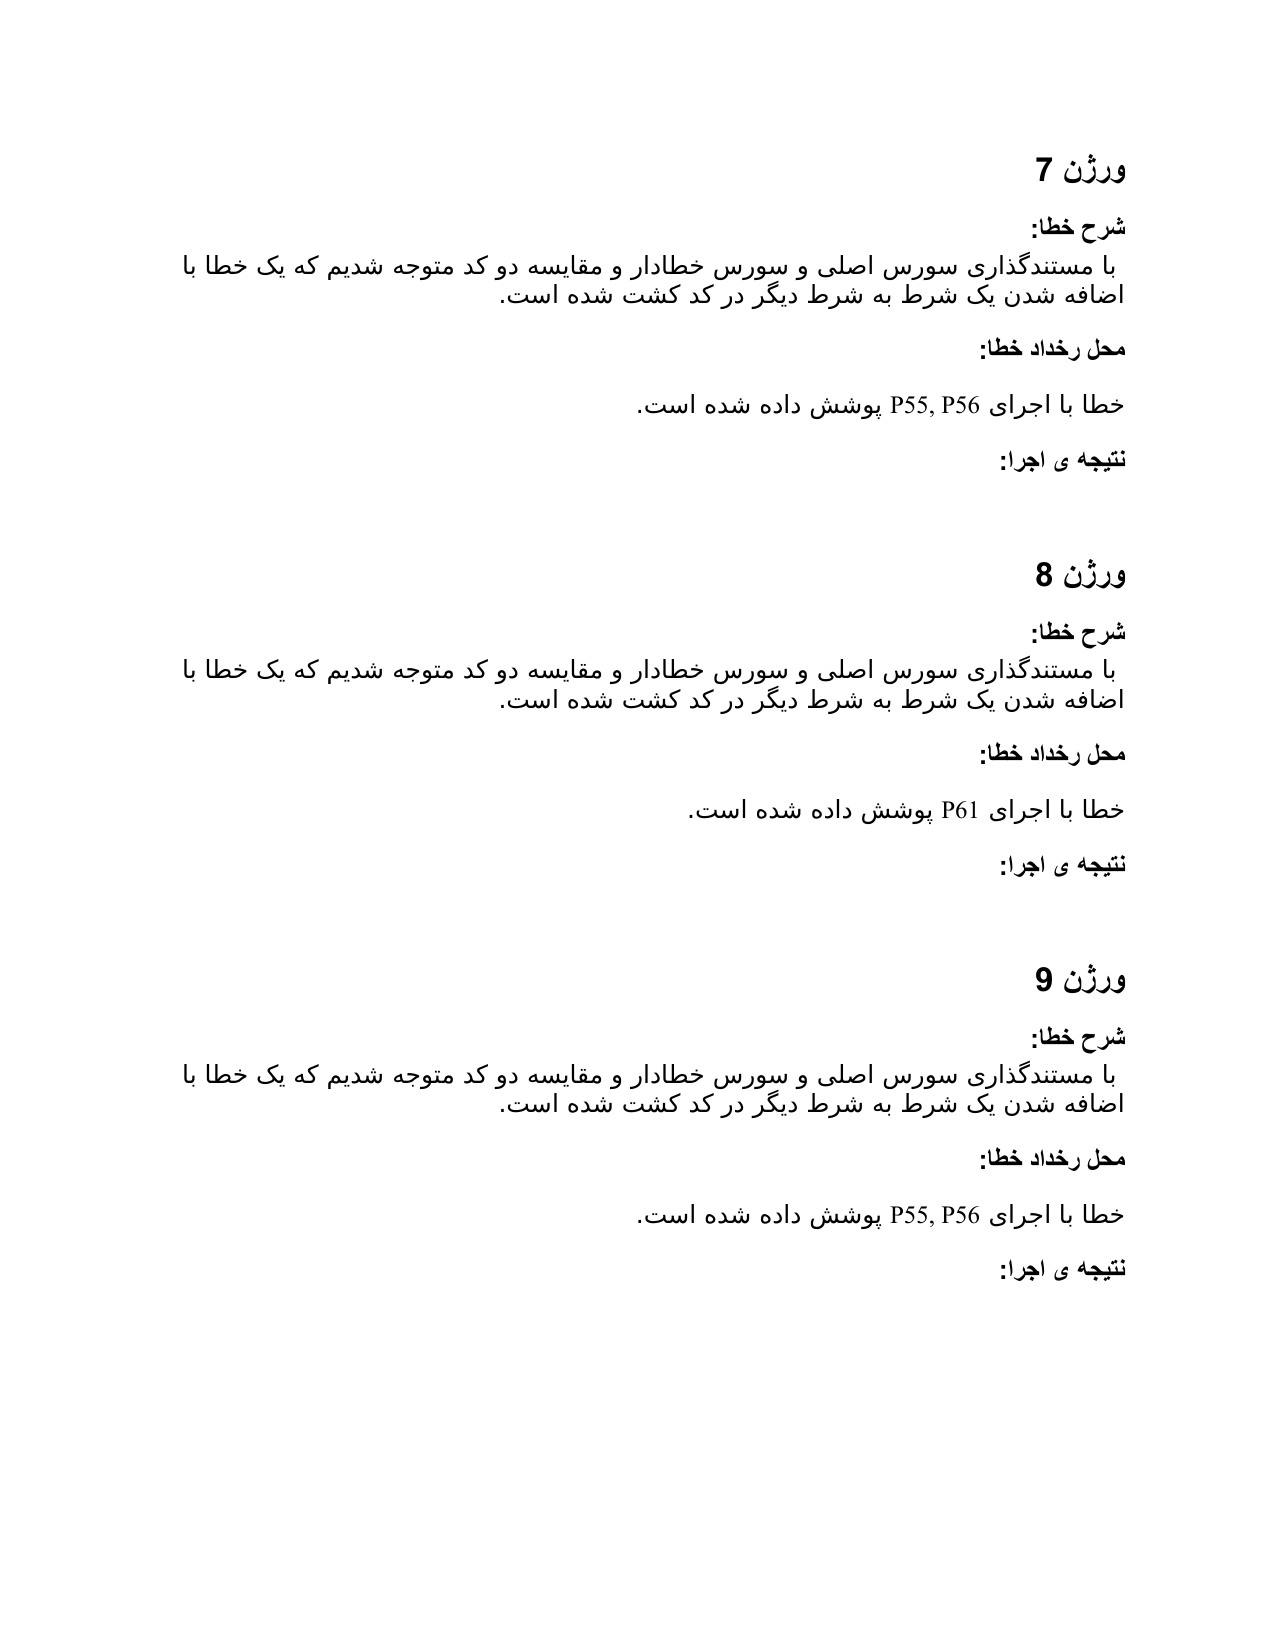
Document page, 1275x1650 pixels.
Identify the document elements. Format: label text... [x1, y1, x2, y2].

text با مستندگذاری سورس اصلی و سورس خطادار و مقایسه دو کد متوجه شدیم که یک خطا با اضافه شدن یک شرط به شرط دیگر در کد کشت شده است. [150, 1061, 1125, 1119]
text محل رخداد خطا: [150, 334, 1125, 366]
text محل رخداد خطا: [150, 1144, 1125, 1175]
text با مستندگذاری سورس اصلی و سورس خطادار و مقایسه دو کد متوجه شدیم که یک خطا با اضافه شدن یک شرط به شرط دیگر در کد کشت شده است. [150, 251, 1125, 309]
text نتیجه ی اجرا: [150, 849, 1125, 881]
subtitle شرح خطا: [150, 213, 1125, 245]
subtitle ورژن 8 [150, 555, 1125, 593]
text خطا با اجرای P55, P56 پوشش داده شده است. [150, 1200, 1125, 1229]
text خطا با اجرای P55, P56 پوشش داده شده است. [150, 391, 1125, 420]
subtitle شرح خطا: [150, 1023, 1125, 1054]
text نتیجه ی اجرا: [150, 1254, 1125, 1286]
text با مستندگذاری سورس اصلی و سورس خطادار و مقایسه دو کد متوجه شدیم که یک خطا با اضافه شدن یک شرط به شرط دیگر در کد کشت شده است. [150, 656, 1125, 714]
subtitle شرح خطا: [150, 618, 1125, 649]
text نتیجه ی اجرا: [150, 445, 1125, 476]
text خطا با اجرای P61 پوشش داده شده است. [150, 795, 1125, 824]
subtitle ورژن 7 [150, 150, 1125, 188]
text محل رخداد خطا: [150, 739, 1125, 770]
subtitle ورژن 9 [150, 959, 1125, 998]
